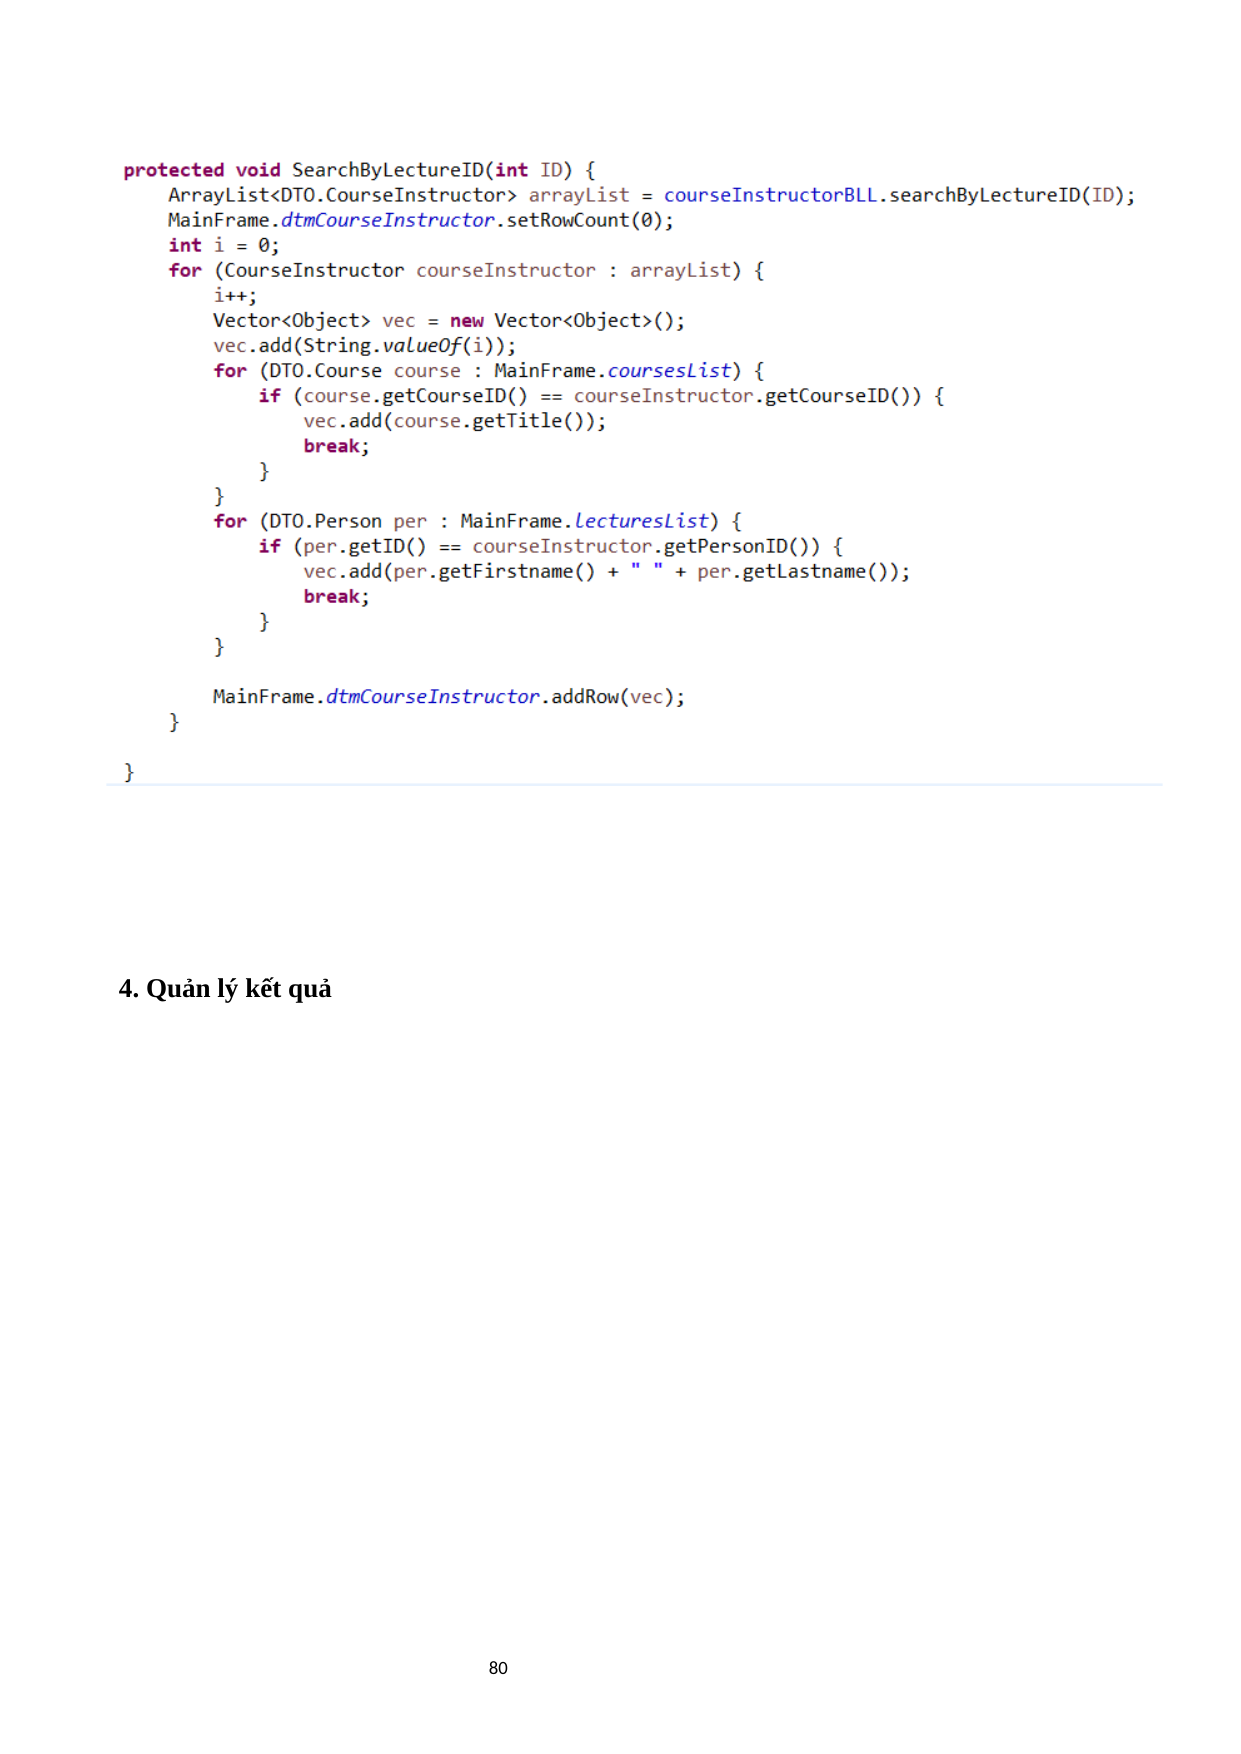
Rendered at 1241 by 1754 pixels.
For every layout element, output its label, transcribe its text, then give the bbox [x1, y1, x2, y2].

list Quản lý kết quả [119, 972, 1203, 1003]
picture [106, 150, 1163, 786]
